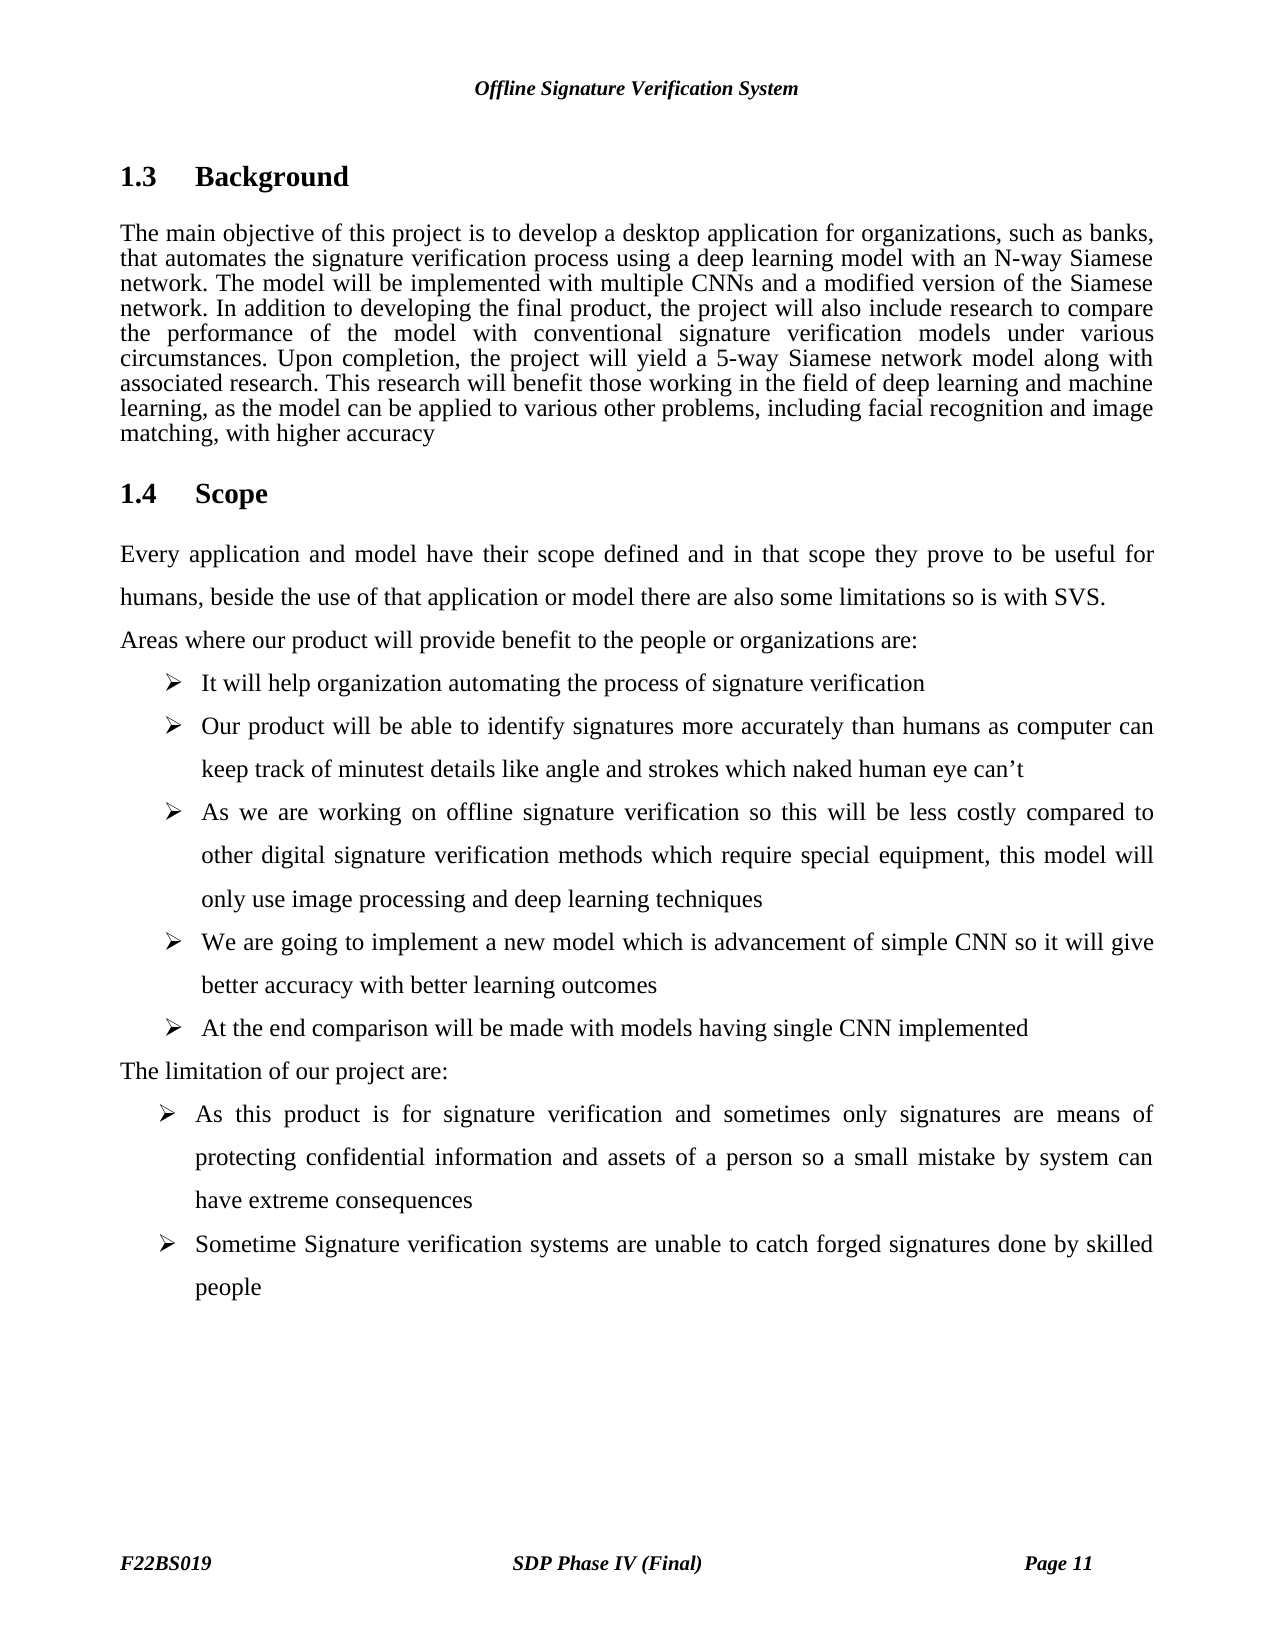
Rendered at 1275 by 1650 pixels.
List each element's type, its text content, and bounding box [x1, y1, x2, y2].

list Sometime Signature verification systems are unable to catch forged signatures done by skilled people [157, 1229, 1155, 1301]
list Our product will be able to identify signatures more accurately than humans as computer can keep track of minutest details like angle and strokes which naked human eye can’t [164, 711, 1155, 783]
list At the end comparison will be made with models having single CNN implemented [164, 1013, 1155, 1042]
list As this product is for signature verification and sometimes only signatures are means of protecting confidential information and assets of a person so a small mistake by system can have extreme consequences [157, 1099, 1155, 1214]
text Every application and model have their scope defined and in that scope they prove to be useful for humans, beside the use of that application or model there are also some limitations so is with SVS. [120, 539, 1155, 611]
list As we are working on offline signature verification so this will be less costly compared to other digital signature verification methods which require special equipment, this model will only use image processing and deep learning techniques [164, 797, 1155, 912]
list It will help organization automating the process of signature verification [164, 668, 1155, 697]
list We are going to implement a new model which is advancement of simple CNN so it will give better accuracy with better learning outcomes [164, 927, 1155, 999]
text The limitation of our project are: [120, 1056, 1155, 1085]
subtitle Scope [120, 476, 1155, 509]
text The main objective of this project is to develop a desktop application for organizations, such as banks, that automates the signature verification process using a deep learning model with an N-way Siamese network. The model will be implemented with multiple CNNs and a modified version of the Siamese network. In addition to developing the final product, the project will also include research to compare the performance of the model with conventional signature verification models under various circumstances. Upon completion, the project will yield a 5-way Siamese network model along with associated research. This research will benefit those working in the field of deep learning and machine learning, as the model can be applied to various other problems, including facial recognition and image matching, with higher accuracy [120, 222, 1155, 447]
text Areas where our product will provide benefit to the people or organizations are: [120, 625, 1155, 654]
subtitle Background [120, 159, 1155, 193]
